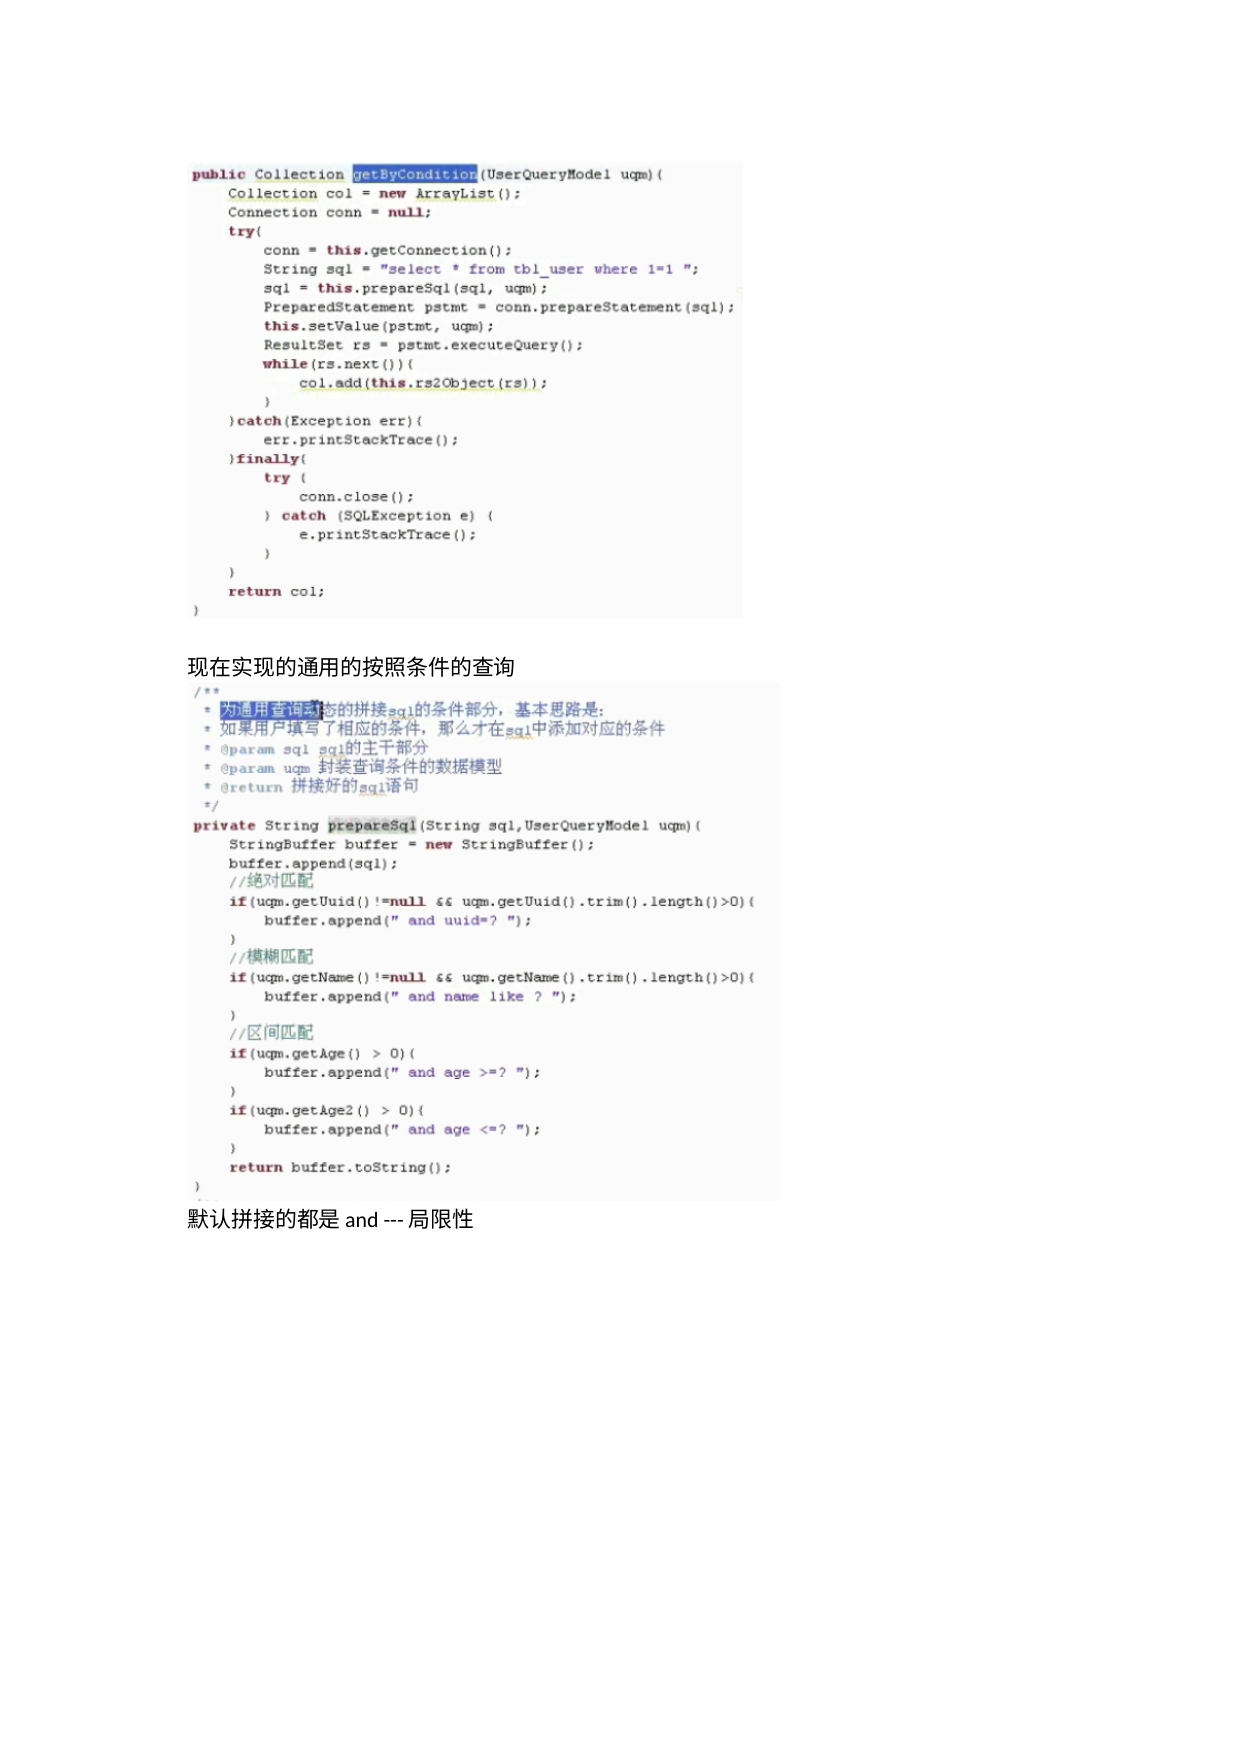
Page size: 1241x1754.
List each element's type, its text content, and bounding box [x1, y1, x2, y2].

picture [187, 682, 781, 1201]
picture [187, 162, 743, 618]
text 现在实现的通用的按照条件的查询 [187, 649, 1053, 682]
text 默认拼接的都是and --- 局限性 [187, 1202, 1053, 1234]
